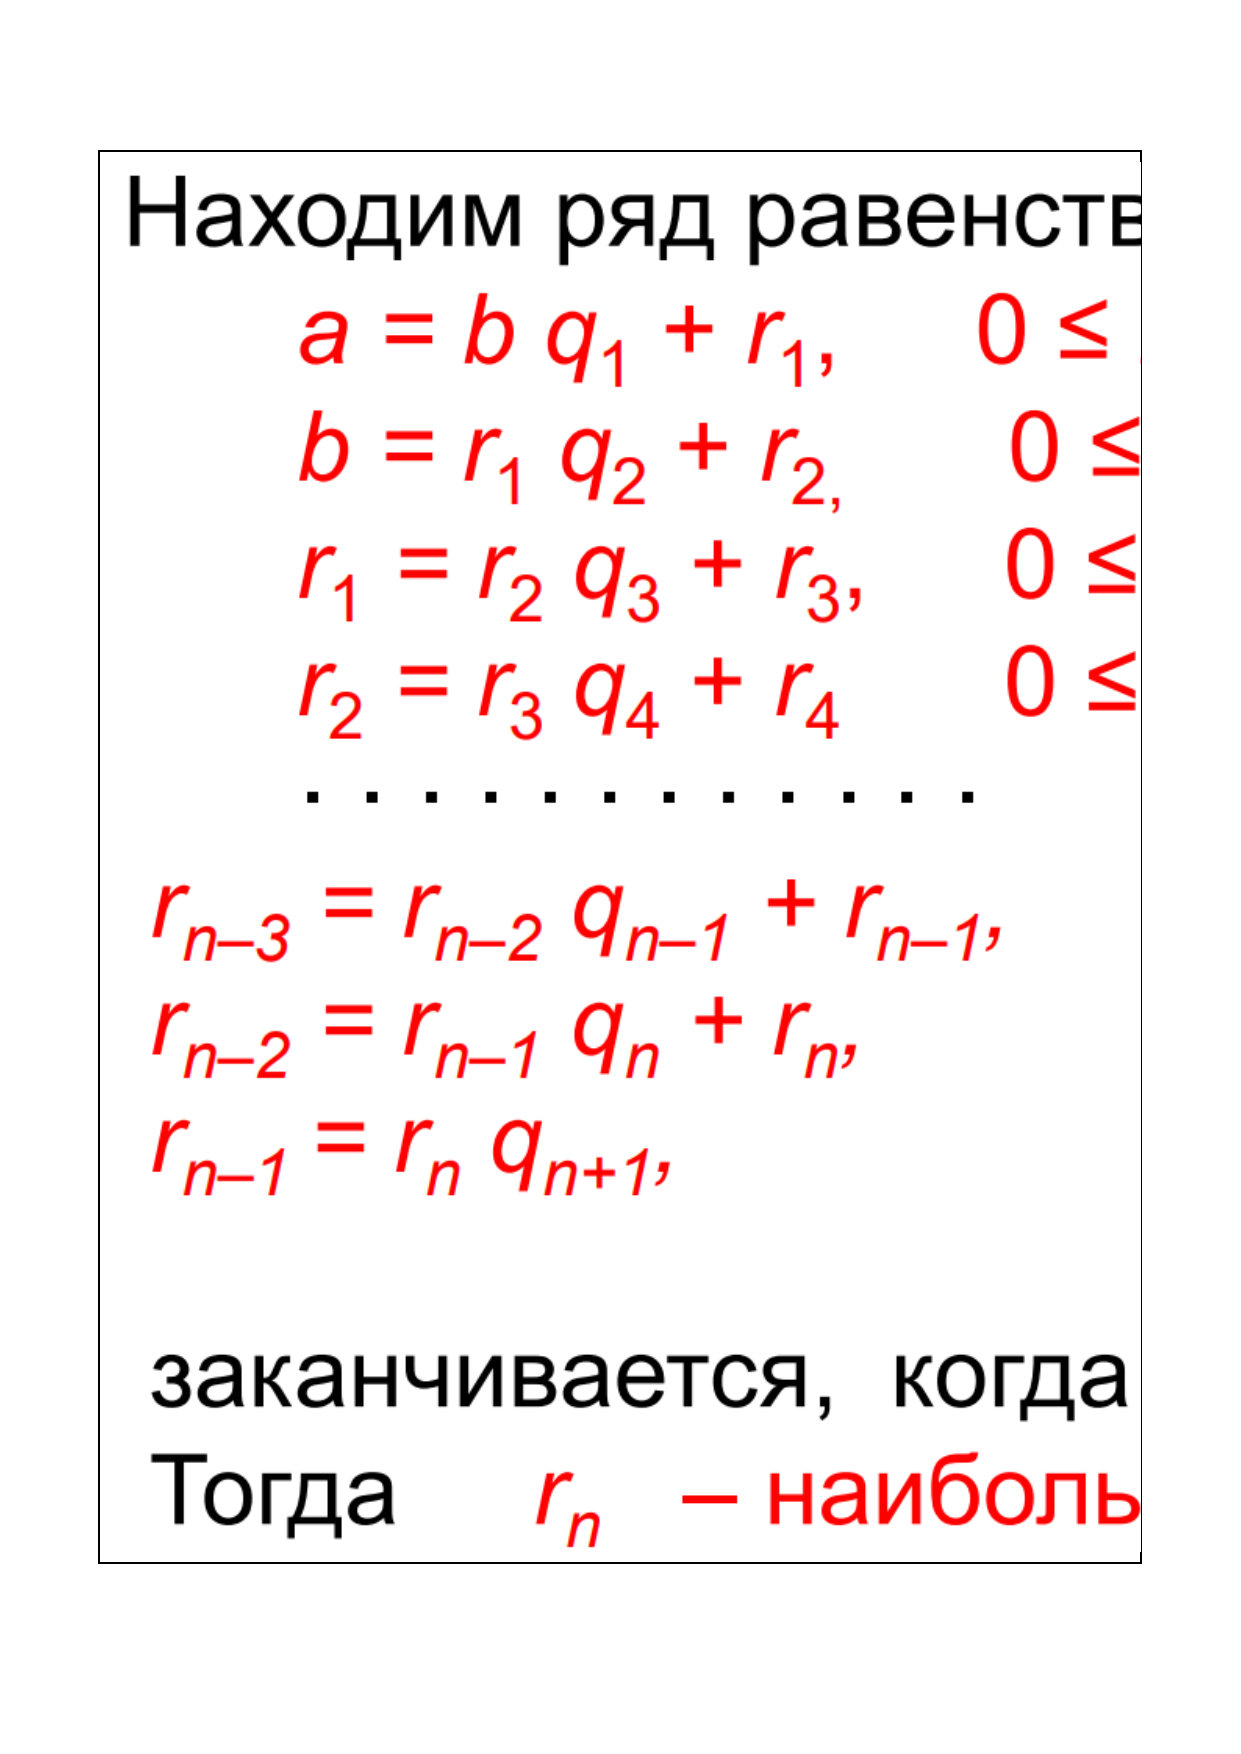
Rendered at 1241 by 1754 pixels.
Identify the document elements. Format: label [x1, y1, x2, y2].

table_header [100, 152, 1140, 1562]
picture [109, 162, 1141, 1552]
